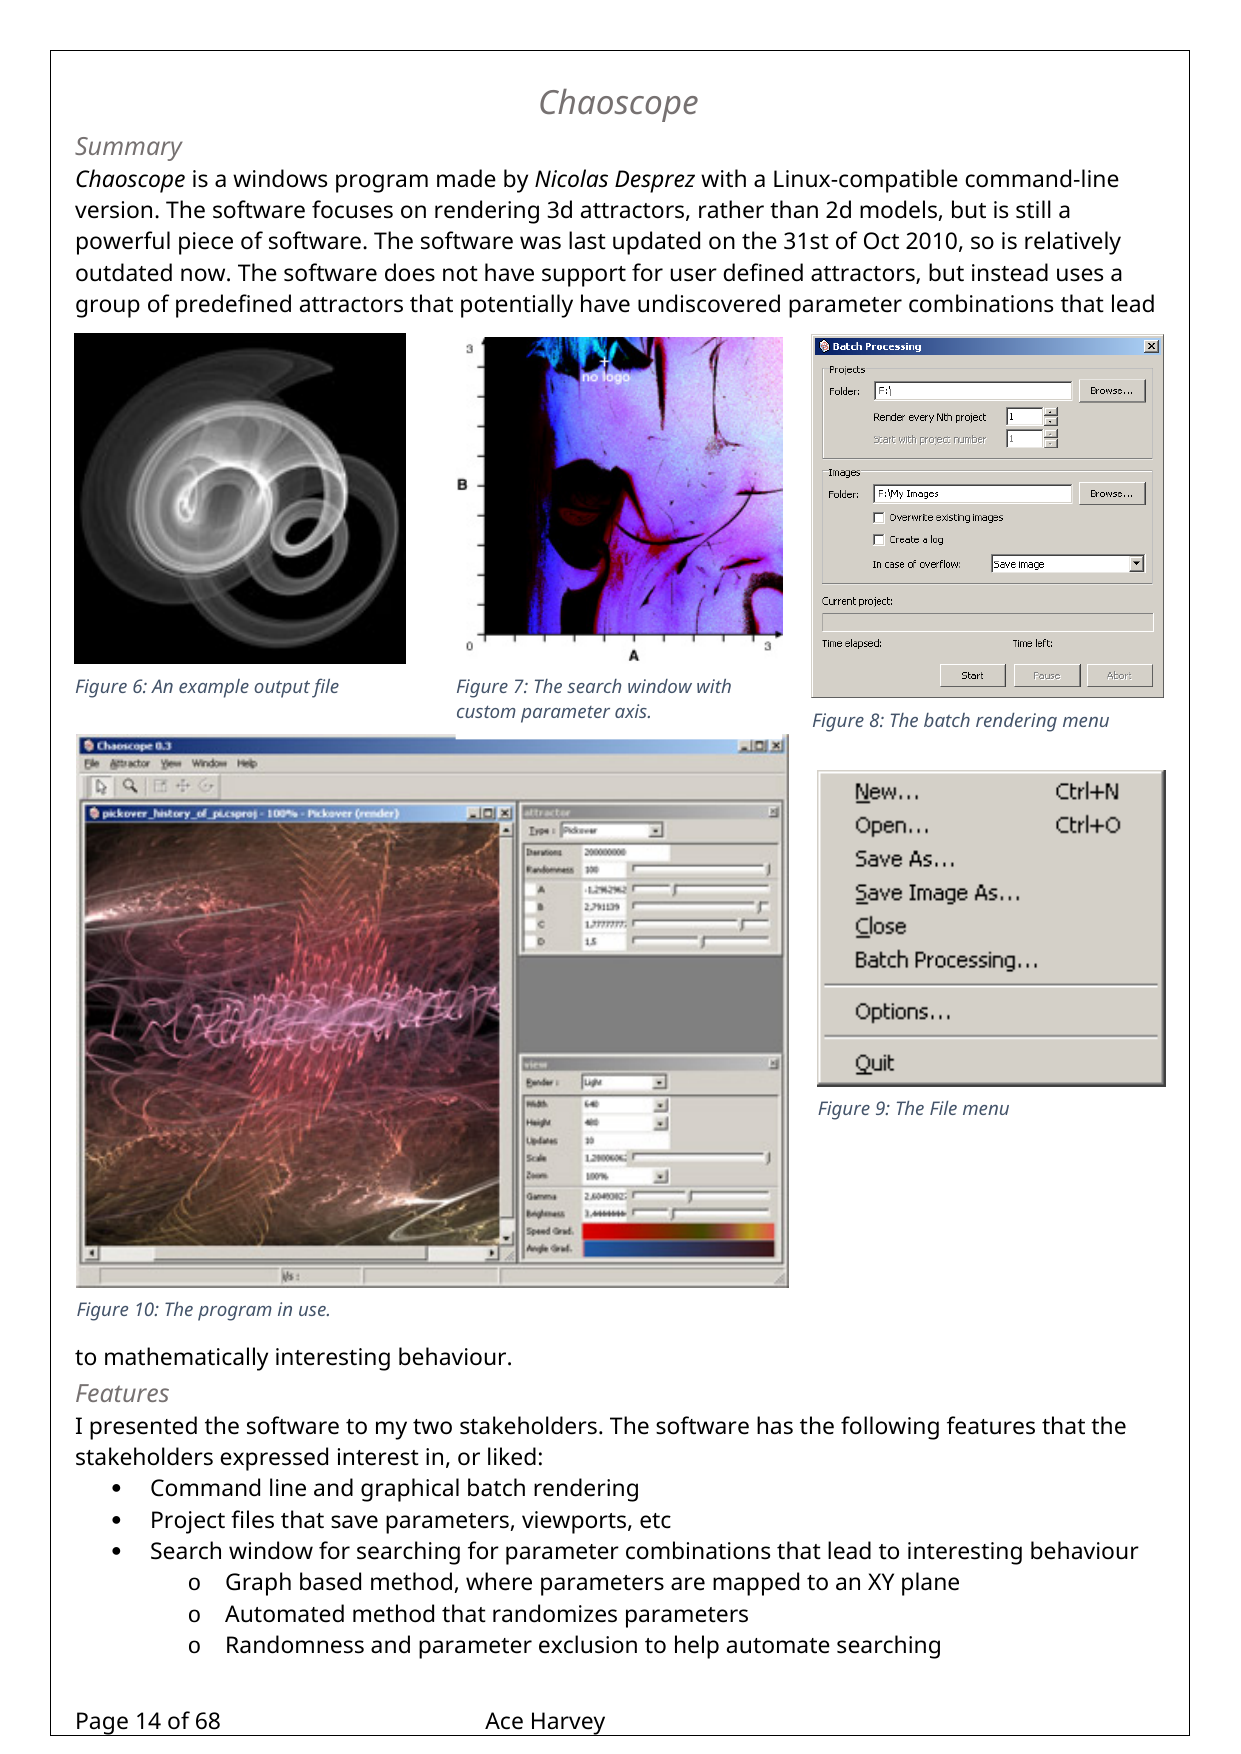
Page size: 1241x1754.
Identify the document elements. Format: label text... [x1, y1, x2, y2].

list Automated method that randomizes parameters [187, 1597, 1165, 1629]
picture [811, 334, 1164, 698]
picture [817, 770, 1166, 1087]
list Randomness and parameter exclusion to help automate searching [187, 1629, 1165, 1660]
subtitle Chaoscope [75, 79, 1165, 124]
subtitle Summary [75, 129, 1165, 163]
list Graph based method, where parameters are mapped to an XY plane [187, 1566, 1165, 1597]
text I presented the software to my two stakeholders. The software has the following features that the stakeholders expressed interest in, or liked: [75, 1410, 1165, 1472]
picture [455, 337, 783, 664]
picture [76, 734, 789, 1288]
picture [74, 333, 406, 664]
list Search window for searching for parameter combinations that lead to interesting behaviour [112, 1535, 1165, 1566]
subtitle Features [75, 1376, 1165, 1410]
list Command line and graphical batch rendering [112, 1472, 1165, 1504]
list Project files that save parameters, viewports, etc [112, 1504, 1165, 1535]
